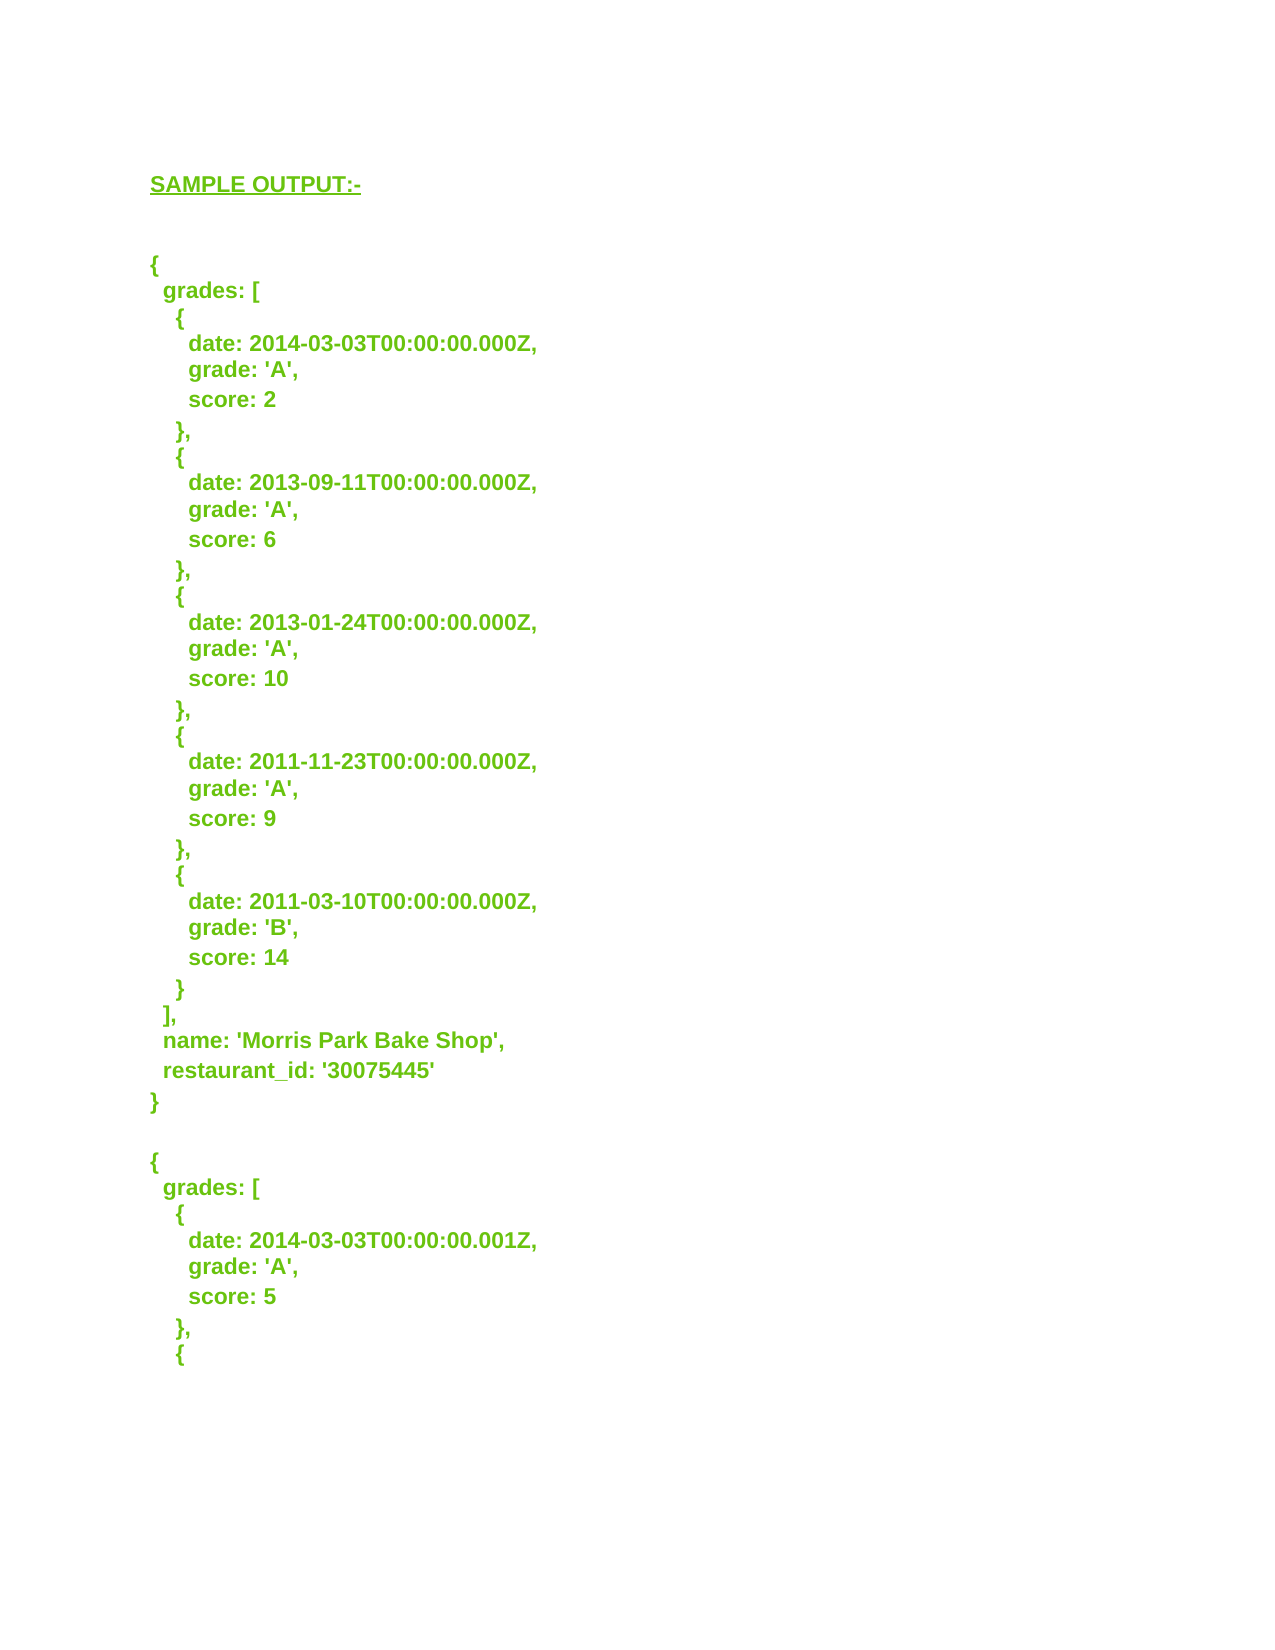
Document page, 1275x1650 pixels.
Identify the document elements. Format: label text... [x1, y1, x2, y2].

text SAMPLE OUTPUT:- [150, 171, 1210, 197]
text { [175, 1340, 1210, 1366]
text date: 2011-11-23T00:00:00.000Z, [188, 748, 1210, 775]
text { [175, 1200, 1210, 1227]
text }, [175, 417, 1210, 443]
text }, [175, 696, 1210, 722]
text grade: 'A', score: 6 [188, 496, 301, 552]
text } [175, 974, 1210, 1001]
text date: 2013-09-11T00:00:00.000Z, [188, 469, 1210, 496]
text { [175, 861, 1210, 888]
text { [175, 582, 1210, 609]
text { [175, 303, 1210, 330]
text } [150, 1088, 1210, 1114]
text }, [175, 1313, 1210, 1340]
text date: 2013-01-24T00:00:00.000Z, [188, 609, 1210, 635]
text { [175, 722, 1210, 748]
text grade: 'A', score: 10 [188, 635, 301, 692]
text date: 2014-03-03T00:00:00.000Z, [188, 330, 1210, 356]
text grade: 'A', score: 9 [188, 775, 301, 831]
text { [150, 251, 1210, 277]
text grades: [ [163, 277, 1210, 303]
text date: 2014-03-03T00:00:00.001Z, [188, 1227, 1210, 1253]
text ], [163, 1001, 1210, 1027]
text name: 'Morris Park Bake Shop', restaurant_id: '30075445' [163, 1027, 507, 1084]
text grades: [ [163, 1174, 1210, 1200]
text { [175, 443, 1210, 469]
text }, [175, 556, 1210, 582]
text grade: 'B', score: 14 [188, 914, 301, 971]
text }, [175, 835, 1210, 861]
text date: 2011-03-10T00:00:00.000Z, [188, 888, 1210, 914]
text grade: 'A', score: 2 [188, 356, 301, 413]
text grade: 'A', score: 5 [188, 1253, 301, 1309]
text { [150, 1148, 1210, 1174]
